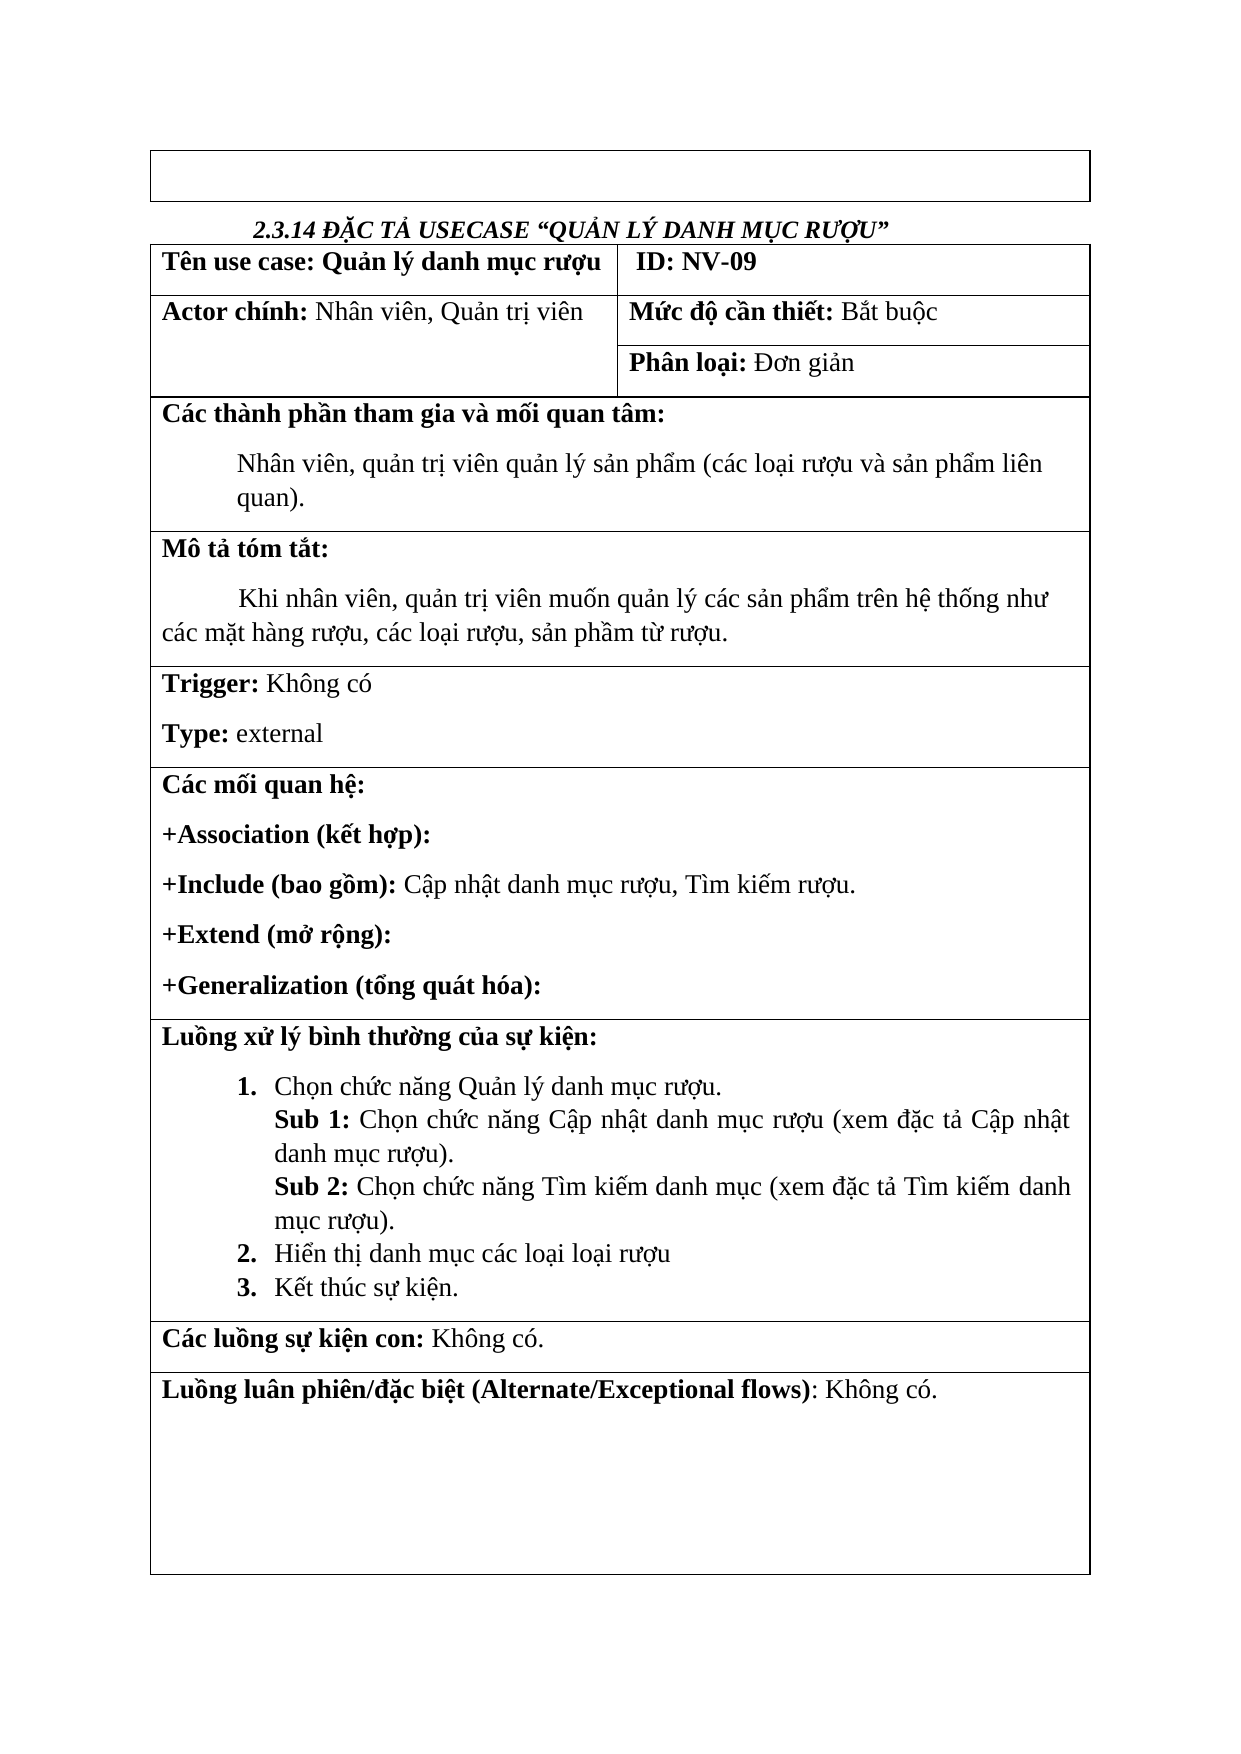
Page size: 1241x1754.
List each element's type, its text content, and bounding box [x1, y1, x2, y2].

table_header ID: NV-09 [618, 245, 1089, 294]
table_header Tên use case: Quản lý danh mục rượu [151, 245, 617, 294]
subtitle 2.3.14 ĐẶC TẢ USECASE “QUẢN LÝ DANH MỤC RƯỢU” [253, 215, 1083, 243]
table_cell Mức độ cần thiết: Bắt buộc [618, 296, 1089, 345]
table_cell Các mối quan hệ: +Association (kết hợp): +Include (bao gồm): Cập nhật danh mục rượu, Tìm kiếm rượu. +Extend (mở rộng): +Generalization (tổng quát hóa): [151, 768, 1089, 1019]
table_cell Phân loại: Đơn giản [618, 346, 1089, 396]
table_cell Luồng xử lý bình thường của sự kiện: Chọn chức năng Quản lý danh mục rượu. Sub 1: Chọn chức năng Cập nhật danh mục rượu (xem đặc tả Cập nhật danh mục rượu). Sub 2: Chọn chức năng Tìm kiếm danh mục (xem đặc tả Tìm kiếm danh mục rượu). Hiển thị danh mục các loại loại rượu Kết thúc sự kiện. [151, 1020, 1089, 1321]
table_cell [151, 151, 1089, 201]
table_cell Các luồng sự kiện con: Không có. [151, 1322, 1089, 1372]
table_cell Mô tả tóm tắt: Khi nhân viên, quản trị viên muốn quản lý các sản phẩm trên hệ thống như các mặt hàng rượu, các loại rượu, sản phầm từ rượu. [151, 532, 1089, 666]
table_cell Actor chính: Nhân viên, Quản trị viên [151, 296, 617, 396]
table_cell Luồng luân phiên/đặc biệt (Alternate/Exceptional flows): Không có. [151, 1373, 1089, 1574]
table_cell Trigger: Không có Type: external [151, 667, 1089, 767]
table_cell Các thành phần tham gia và mối quan tâm: Nhân viên, quản trị viên quản lý sản phẩm (các loại rượu và sản phẩm liên quan). [151, 398, 1089, 531]
